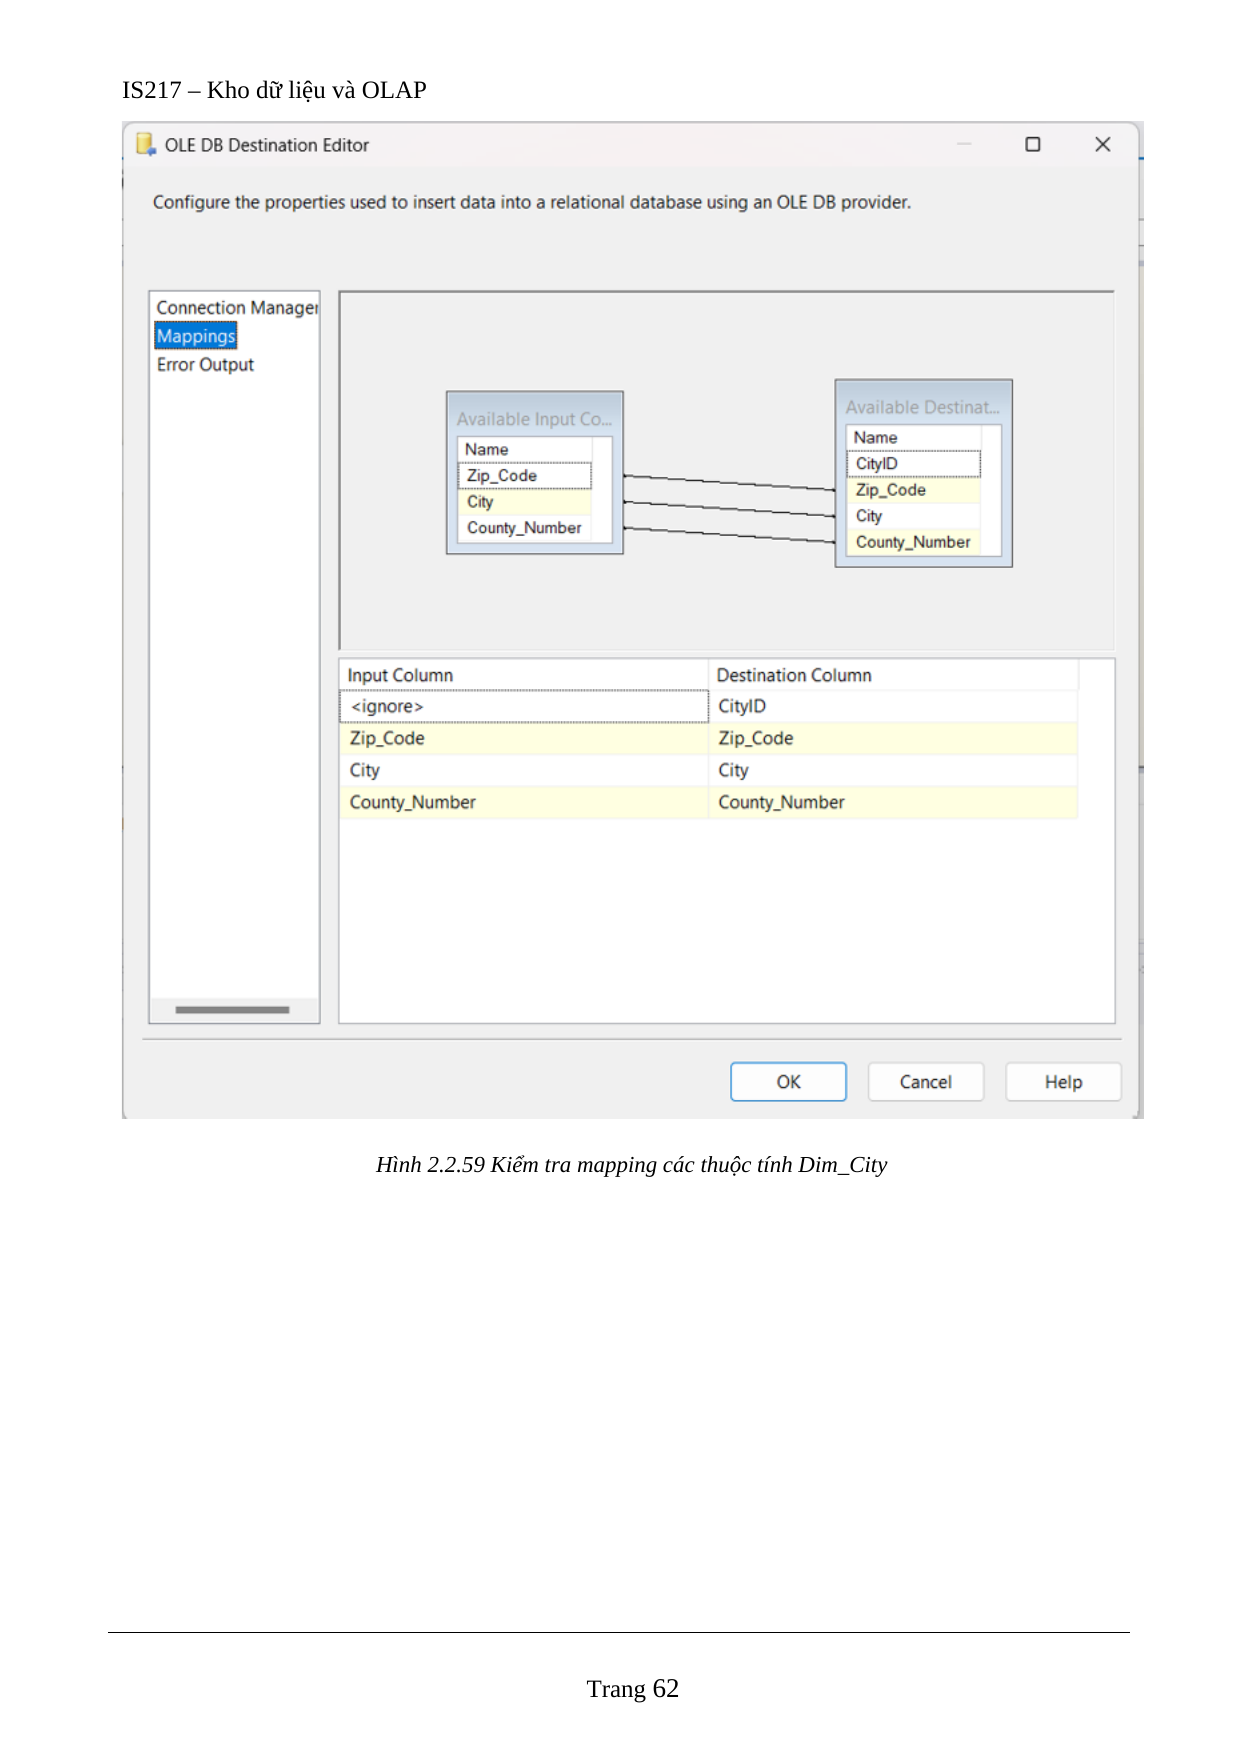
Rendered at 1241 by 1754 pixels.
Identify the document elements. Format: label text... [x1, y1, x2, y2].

picture [121, 121, 1144, 1119]
